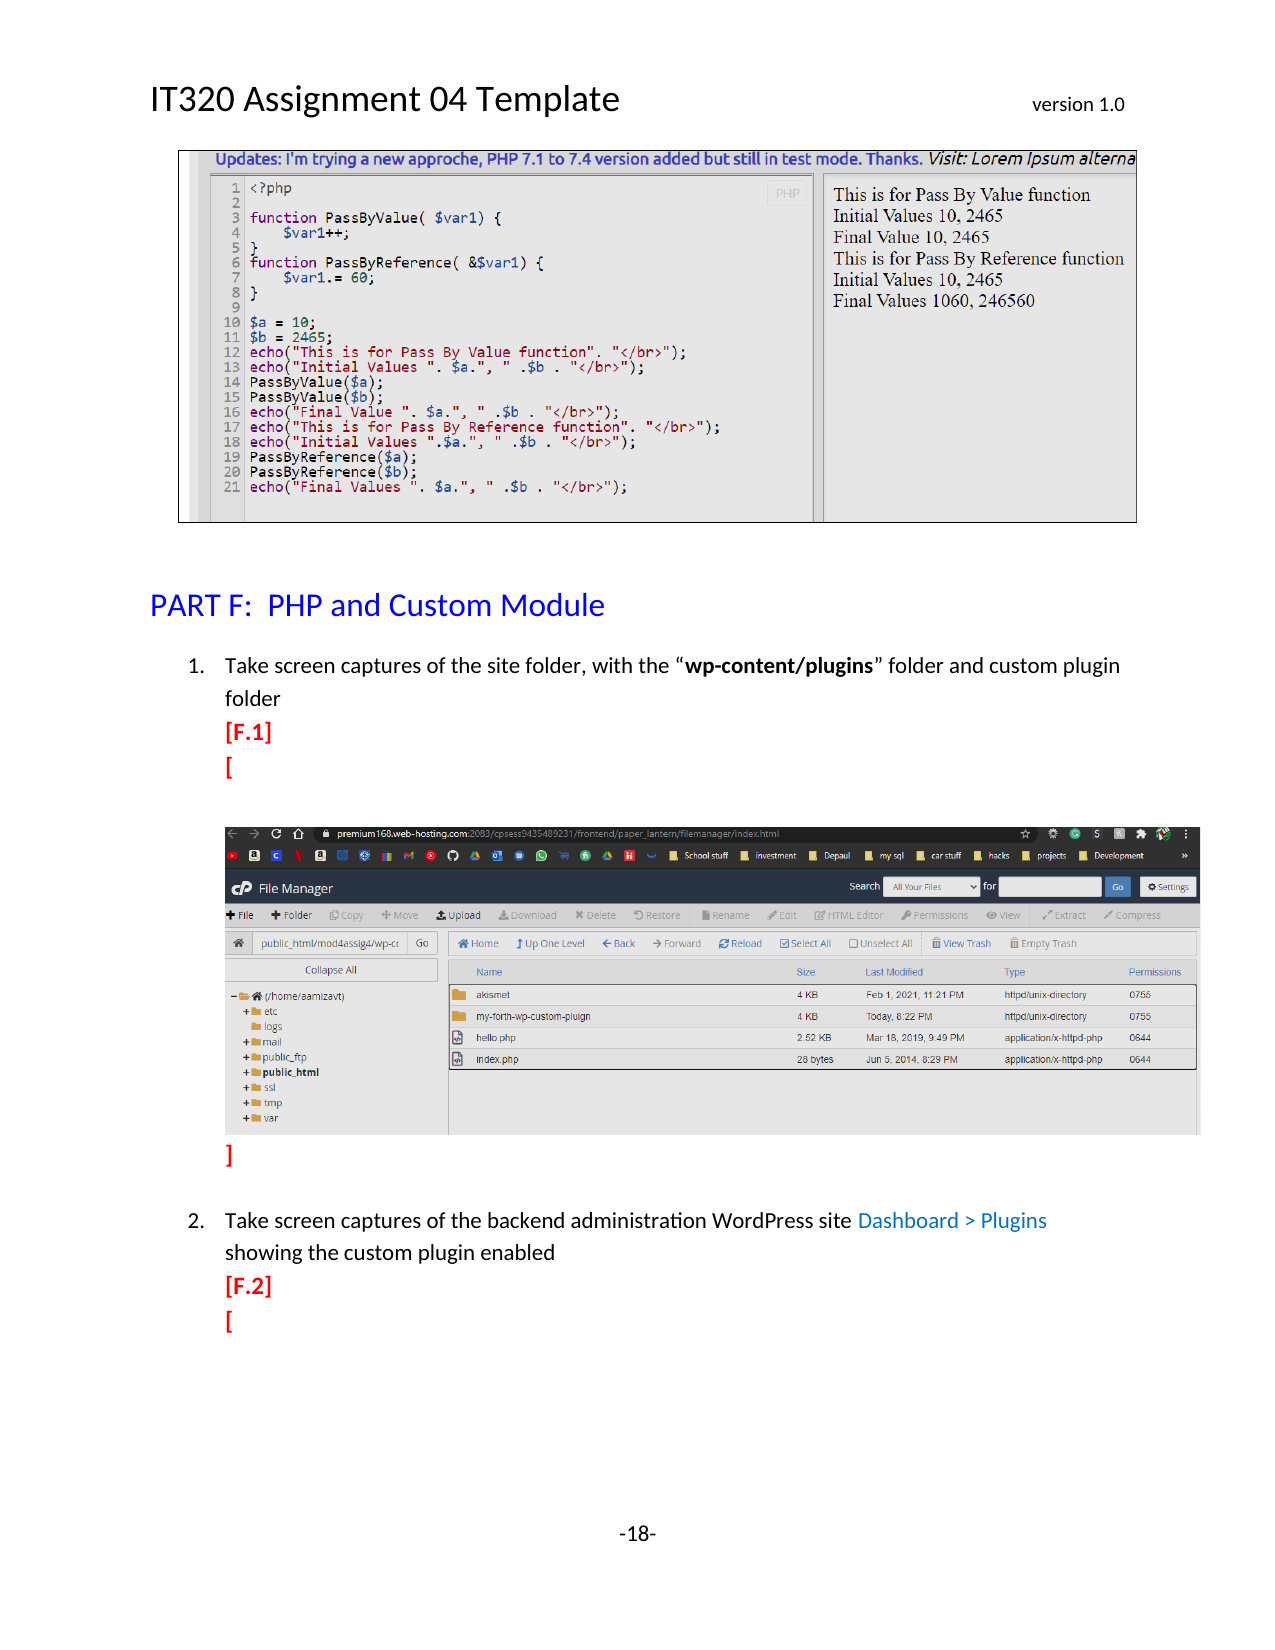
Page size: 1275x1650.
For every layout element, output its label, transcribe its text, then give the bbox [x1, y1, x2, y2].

picture [225, 827, 1200, 1135]
table_header [179, 151, 189, 522]
text PART F: PHP and Custom Module [150, 584, 1125, 625]
picture [189, 151, 1137, 522]
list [187, 1206, 1125, 1336]
